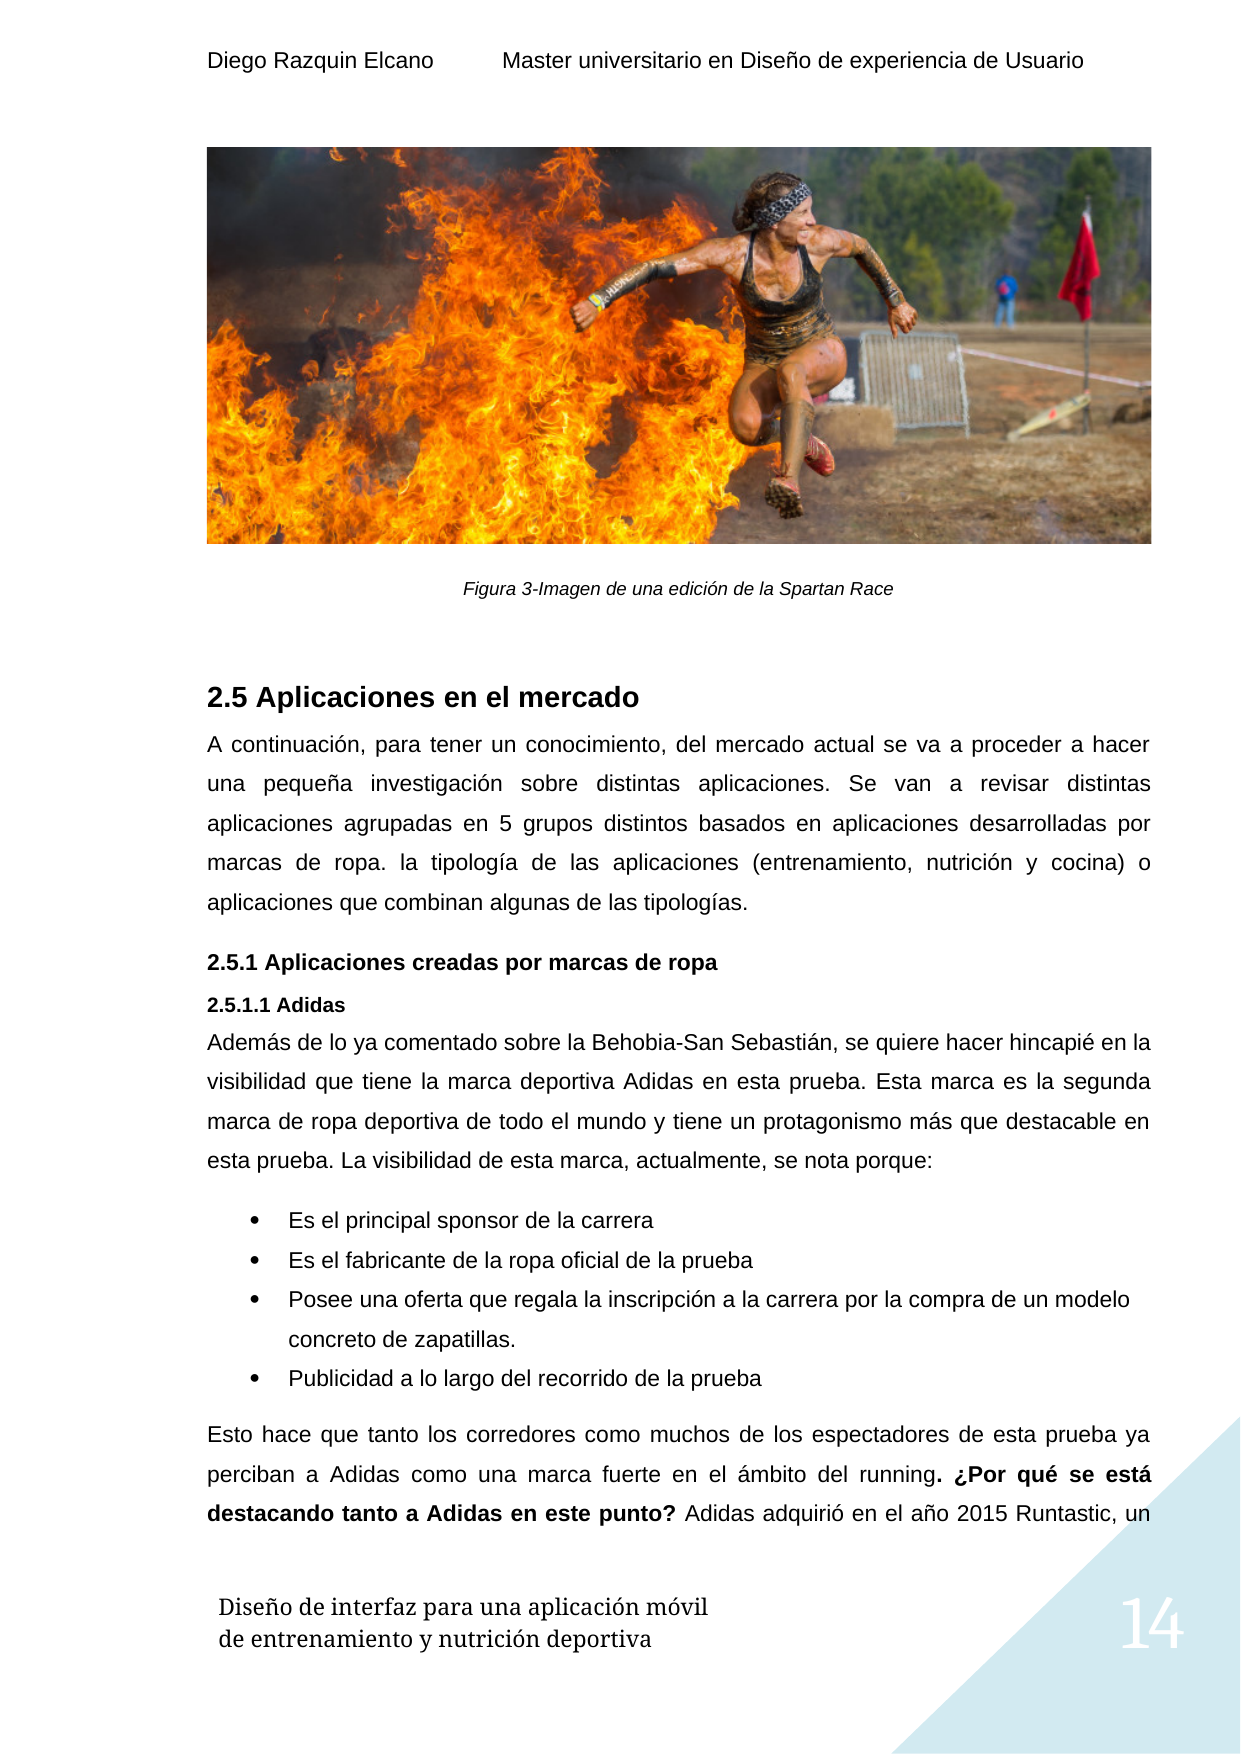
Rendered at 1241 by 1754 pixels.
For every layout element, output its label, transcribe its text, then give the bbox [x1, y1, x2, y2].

list Posee una oferta que regala la inscripción a la carrera por la compra de un modelo concreto de zapatillas. [251, 1286, 1152, 1352]
list Es el principal sponsor de la carrera [251, 1207, 1152, 1234]
subtitle 2.5.1 Aplicaciones creadas por marcas de ropa [207, 949, 1152, 975]
text Además de lo ya comentado sobre la Behobia-San Sebastián, se quiere hacer hincapié en la visibilidad que tiene la marca deportiva Adidas en esta prueba. Esta marca es la segunda marca de ropa deportiva de todo el mundo y tiene un protagonismo más que destacable en esta prueba. La visibilidad de esta marca, actualmente, se nota porque: [207, 1029, 1152, 1173]
text A continuación, para tener un conocimiento, del mercado actual se va a proceder a hacer una pequeña investigación sobre distintas aplicaciones. Se van a revisar distintas aplicaciones agrupadas en 5 grupos distintos basados en aplicaciones desarrolladas por marcas de ropa. la tipología de las aplicaciones (entrenamiento, nutrición y cocina) o aplicaciones que combinan algunas de las tipologías. [207, 731, 1152, 915]
picture [206, 147, 1152, 544]
text Figura 3-Imagen de una edición de la Spartan Race [207, 578, 1152, 599]
text 2.5.1.1 Adidas [207, 993, 1152, 1017]
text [207, 1421, 1152, 1527]
list Publicidad a lo largo del recorrido de la prueba [251, 1365, 1152, 1392]
subtitle 2.5 Aplicaciones en el mercado [207, 681, 1152, 714]
list Es el fabricante de la ropa oficial de la prueba [251, 1247, 1152, 1273]
